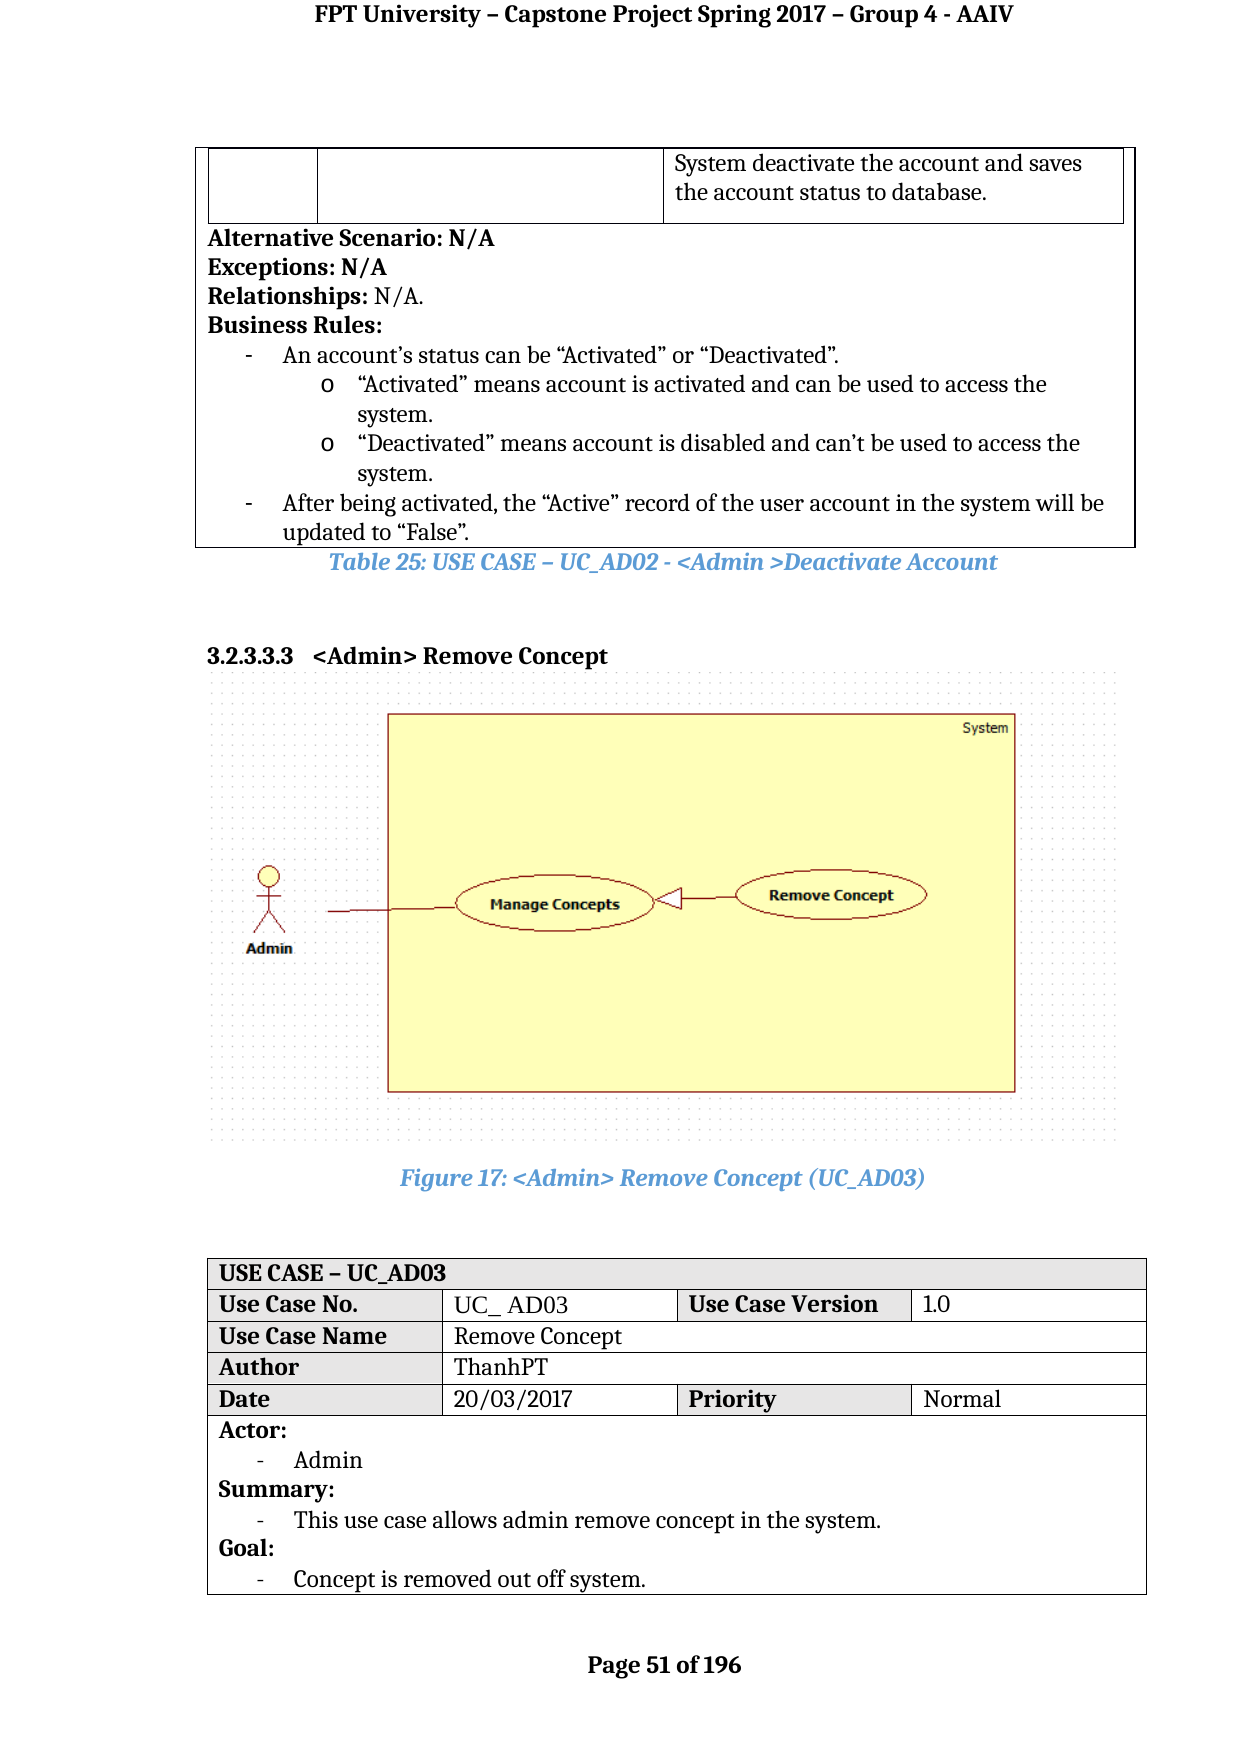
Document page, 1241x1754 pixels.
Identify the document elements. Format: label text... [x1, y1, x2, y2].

table_header USE CASE – UC_AD03 [208, 1259, 1146, 1289]
table_cell Date [208, 1385, 442, 1415]
table_cell Use Case No. [208, 1290, 442, 1321]
picture [207, 672, 1122, 1146]
text Figure 17: <Admin> Remove Concept (UC_AD03) [207, 1163, 1122, 1192]
text Table 25: USE CASE – UC_AD02 - <Admin >Deactivate Account [207, 548, 1122, 576]
table_cell Use Case Name [208, 1322, 442, 1352]
table_cell Normal [912, 1385, 1146, 1415]
table_cell Priority [678, 1385, 911, 1415]
subtitle <Admin> Remove Concept [207, 642, 1122, 671]
table_cell UC_ AD03 [443, 1290, 677, 1321]
table_cell 20/03/2017 [443, 1385, 677, 1415]
table_cell Remove Concept [443, 1322, 1146, 1352]
table_cell ThanhPT [443, 1353, 1146, 1383]
table_cell 1.0 [912, 1290, 1146, 1321]
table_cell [196, 148, 1134, 547]
table_cell Use Case Version [678, 1290, 911, 1321]
table_cell Author [208, 1353, 442, 1383]
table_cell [208, 1416, 1146, 1593]
